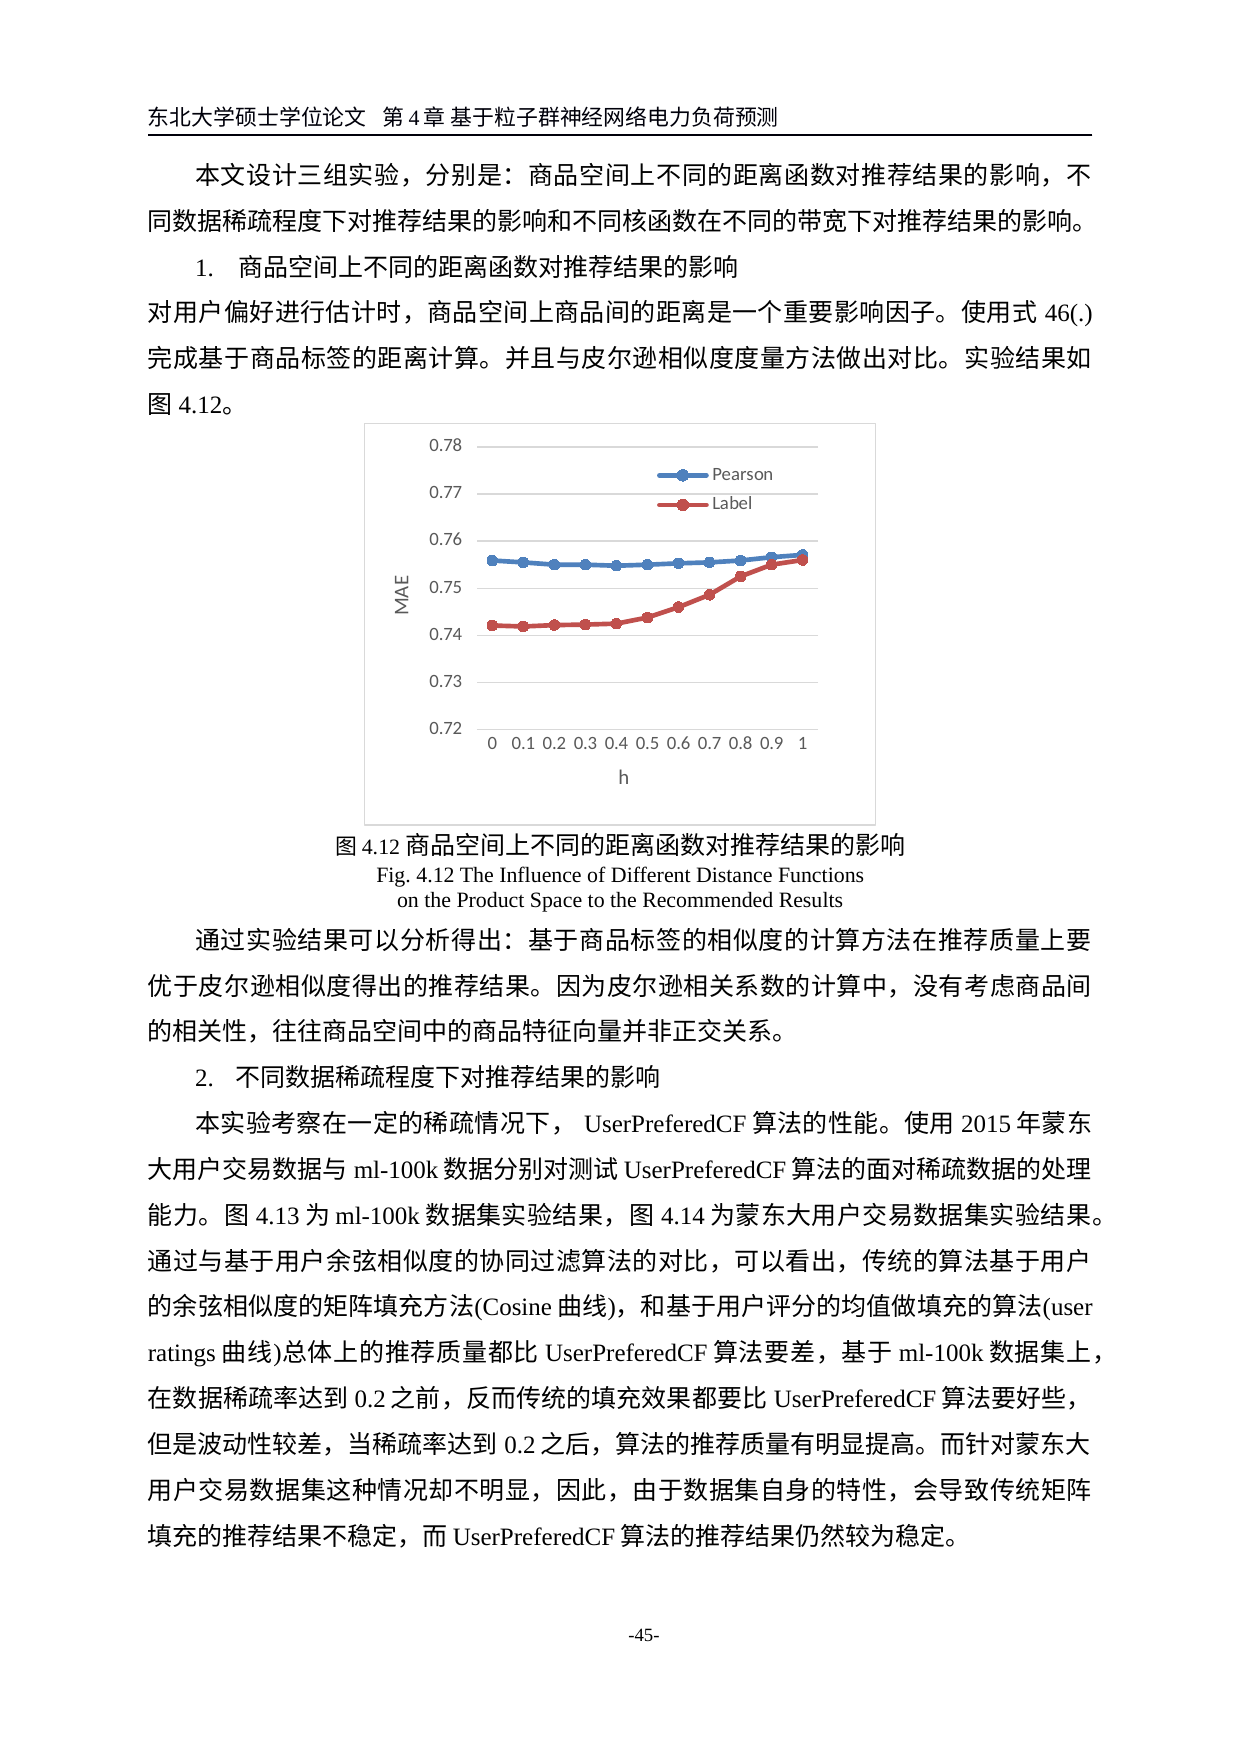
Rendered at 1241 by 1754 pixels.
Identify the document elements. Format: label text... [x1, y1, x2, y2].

list 不同数据稀疏程度下对推荐结果的影响 [148, 1050, 1092, 1096]
text 本文设计三组实验，分别是：商品空间上不同的距离函数对推荐结果的影响，不同数据稀疏程度下对推荐结果的影响和不同核函数在不同的带宽下对推荐结果的影响。 [148, 148, 1092, 239]
list 商品空间上不同的距离函数对推荐结果的影响 [195, 239, 1092, 285]
text on the Product Space to the Recommended Results [148, 887, 1092, 912]
text 通过实验结果可以分析得出：基于商品标签的相似度的计算方法在推荐质量上要优于皮尔逊相似度得出的推荐结果。因为皮尔逊相关系数的计算中，没有考虑商品间的相关性，往往商品空间中的商品特征向量并非正交关系。 [148, 912, 1092, 1050]
